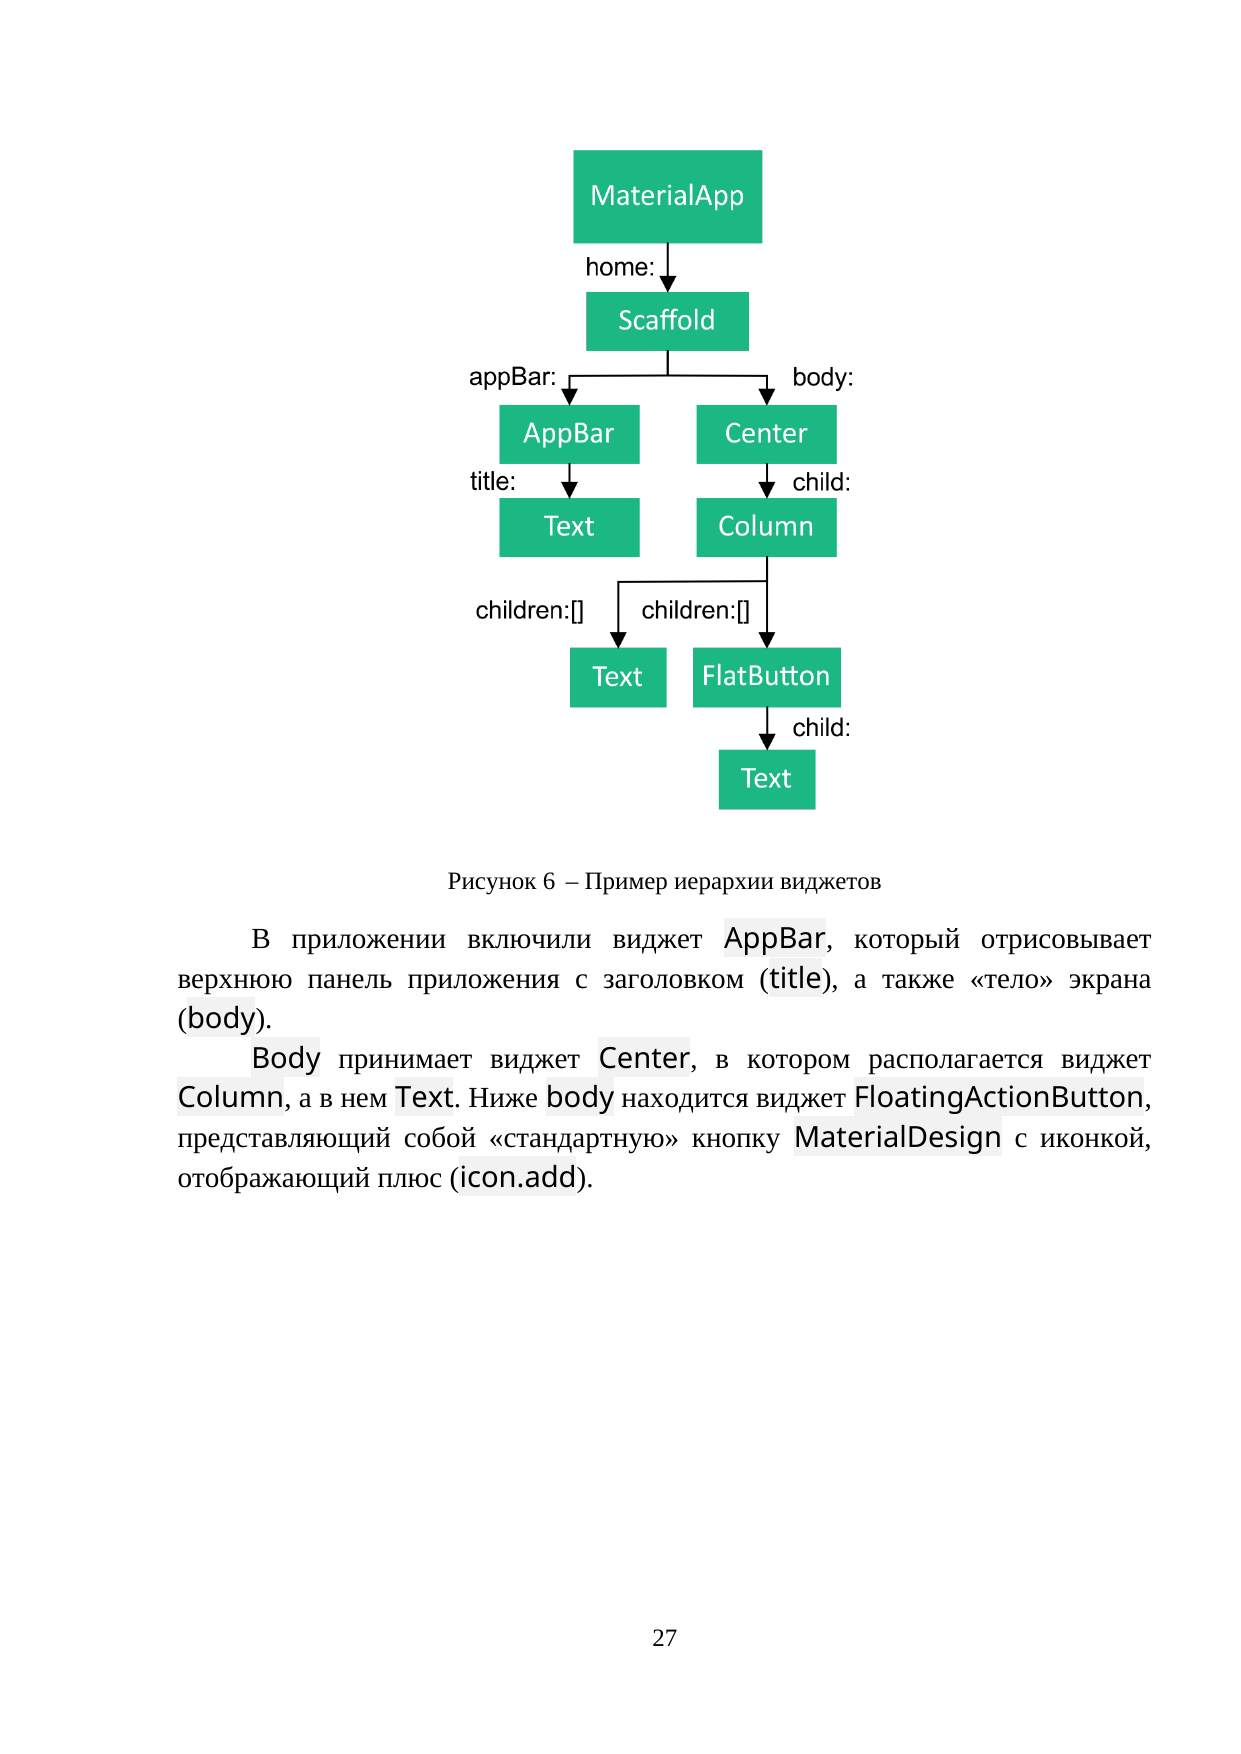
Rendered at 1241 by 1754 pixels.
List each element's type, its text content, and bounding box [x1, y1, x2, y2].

text В приложении включили виджет AppBar, который отрисовывает верхнюю панель приложения с заголовком (title), а также «тело» экрана (body). [177, 918, 1152, 1037]
text Body принимает виджет Center, в котором располагается виджет Column, а в нем Text. Ниже body находится виджет FloatingActionButton, представляющий собой «стандартную» кнопку MaterialDesign с иконкой, отображающий плюс (icon.add). [177, 1037, 1152, 1196]
picture [463, 118, 866, 844]
text – Пример иерархии виджетов [177, 866, 1152, 895]
